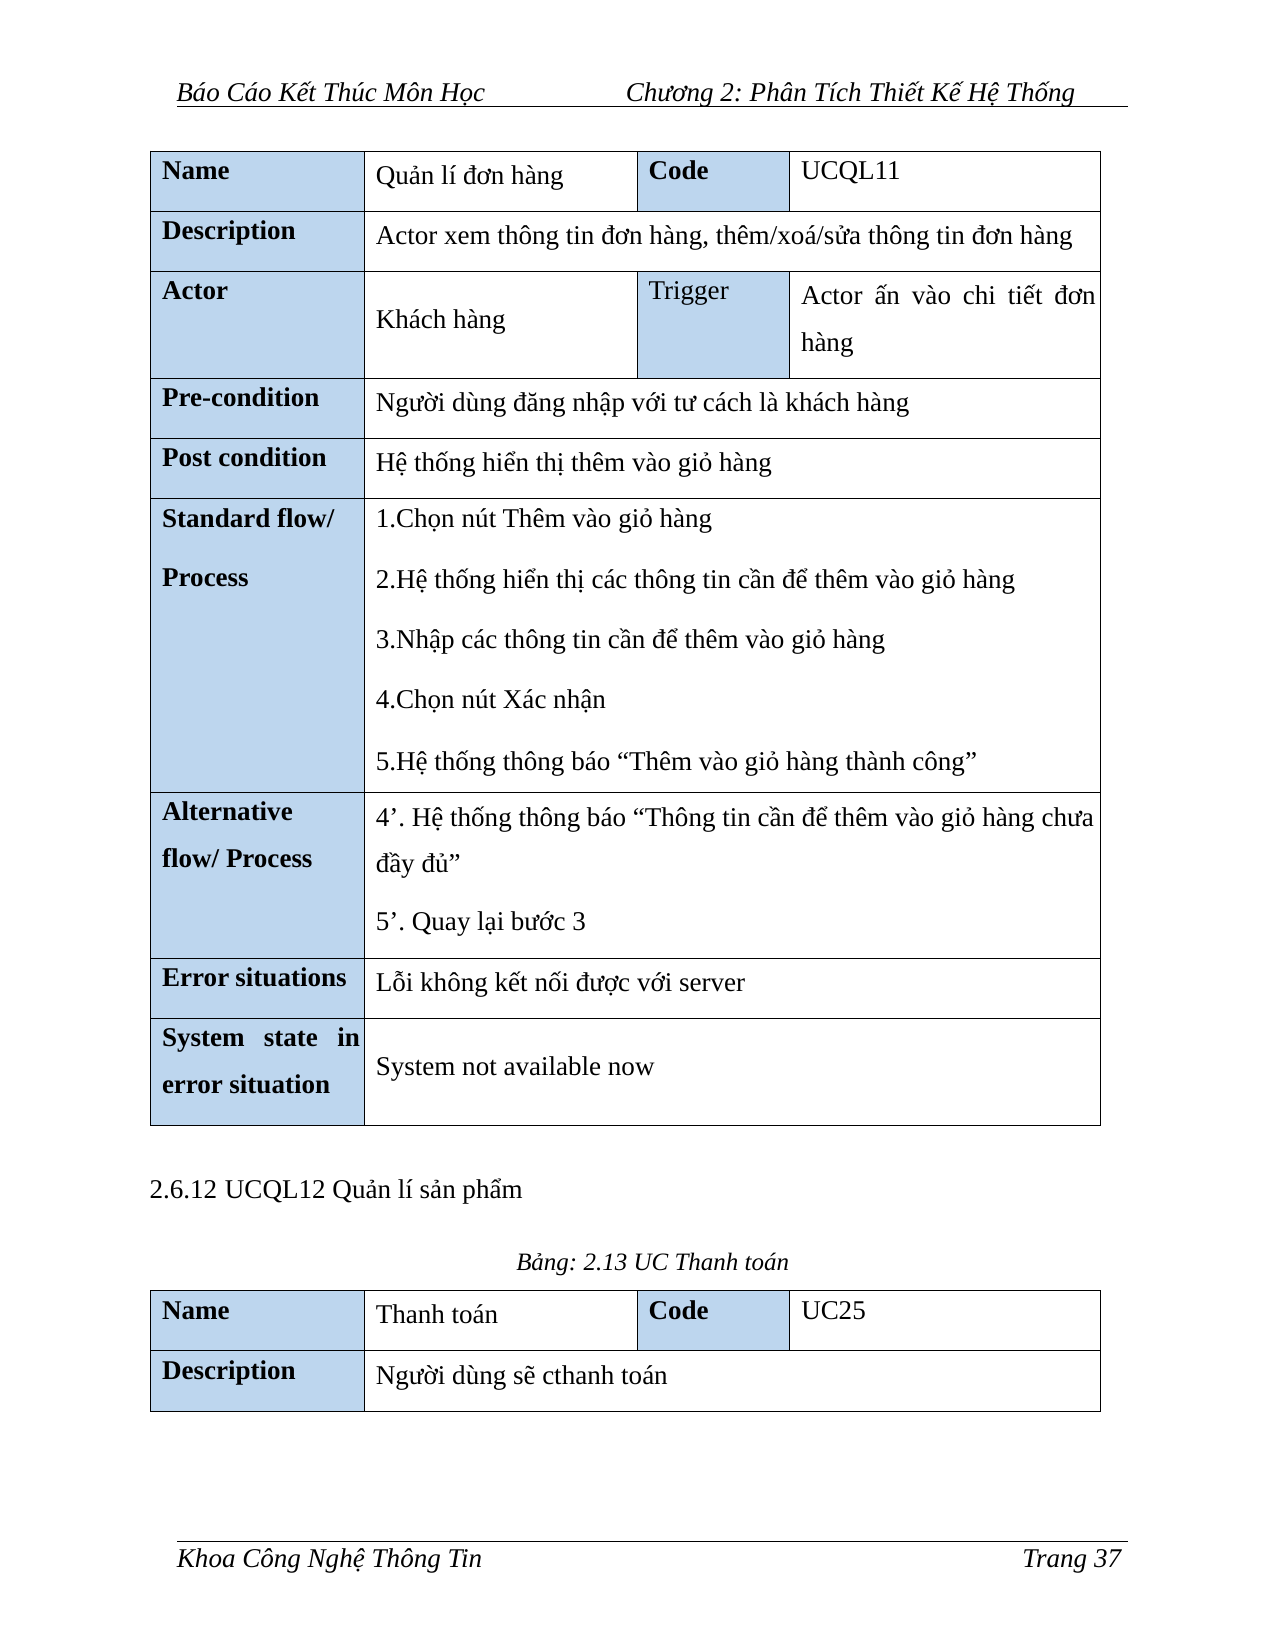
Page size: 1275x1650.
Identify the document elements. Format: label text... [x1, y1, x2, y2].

table_cell Trigger [638, 272, 789, 378]
table_cell System not available now [365, 1019, 1100, 1125]
table_cell Khách hàng [365, 272, 637, 378]
table_header UC25 [790, 1291, 1100, 1350]
table_cell Error situations [151, 959, 364, 1018]
table_cell Người dùng đăng nhập với tư cách là khách hàng [365, 379, 1100, 438]
table_cell 4’. Hệ thống thông báo “Thông tin cần để thêm vào giỏ hàng chưa đầy đủ” 5’. Quay lại bước 3 [365, 793, 1100, 958]
table_header Code [638, 1291, 789, 1350]
table_header Code [638, 152, 789, 211]
table_cell Post condition [151, 439, 364, 498]
table_header UCQL11 [790, 152, 1100, 211]
table_cell Description [151, 212, 364, 271]
table_cell Actor [151, 272, 364, 378]
table_cell 1.Chọn nút Thêm vào giỏ hàng 2.Hệ thống hiển thị các thông tin cần để thêm vào giỏ hàng 3.Nhập các thông tin cần để thêm vào giỏ hàng 4.Chọn nút Xác nhận 5.Hệ thống thông báo “Thêm vào giỏ hàng thành công” [365, 499, 1100, 792]
subtitle 2.6.12 UCQL12 Quản lí sản phẩm [149, 1173, 1153, 1204]
table_header Quản lí đơn hàng [365, 152, 637, 211]
table_cell Người dùng sẽ cthanh toán [365, 1351, 1100, 1411]
table_header Thanh toán [365, 1291, 637, 1350]
table_cell Description [151, 1351, 364, 1411]
table_cell System state in error situation [151, 1019, 364, 1125]
table_cell Lỗi không kết nối được với server [365, 959, 1100, 1018]
table_header Name [151, 1291, 364, 1350]
table_cell Standard flow/ Process [151, 499, 364, 792]
text Bảng: 2.13 UC Thanh toán [150, 1247, 789, 1276]
table_cell Hệ thống hiển thị thêm vào giỏ hàng [365, 439, 1100, 498]
table_header Name [151, 152, 364, 211]
table_cell Actor ấn vào chi tiết đơn hàng [790, 272, 1100, 378]
table_cell Actor xem thông tin đơn hàng, thêm/xoá/sửa thông tin đơn hàng [365, 212, 1100, 271]
table_cell Alternative flow/ Process [151, 793, 364, 958]
table_cell Pre-condition [151, 379, 364, 438]
